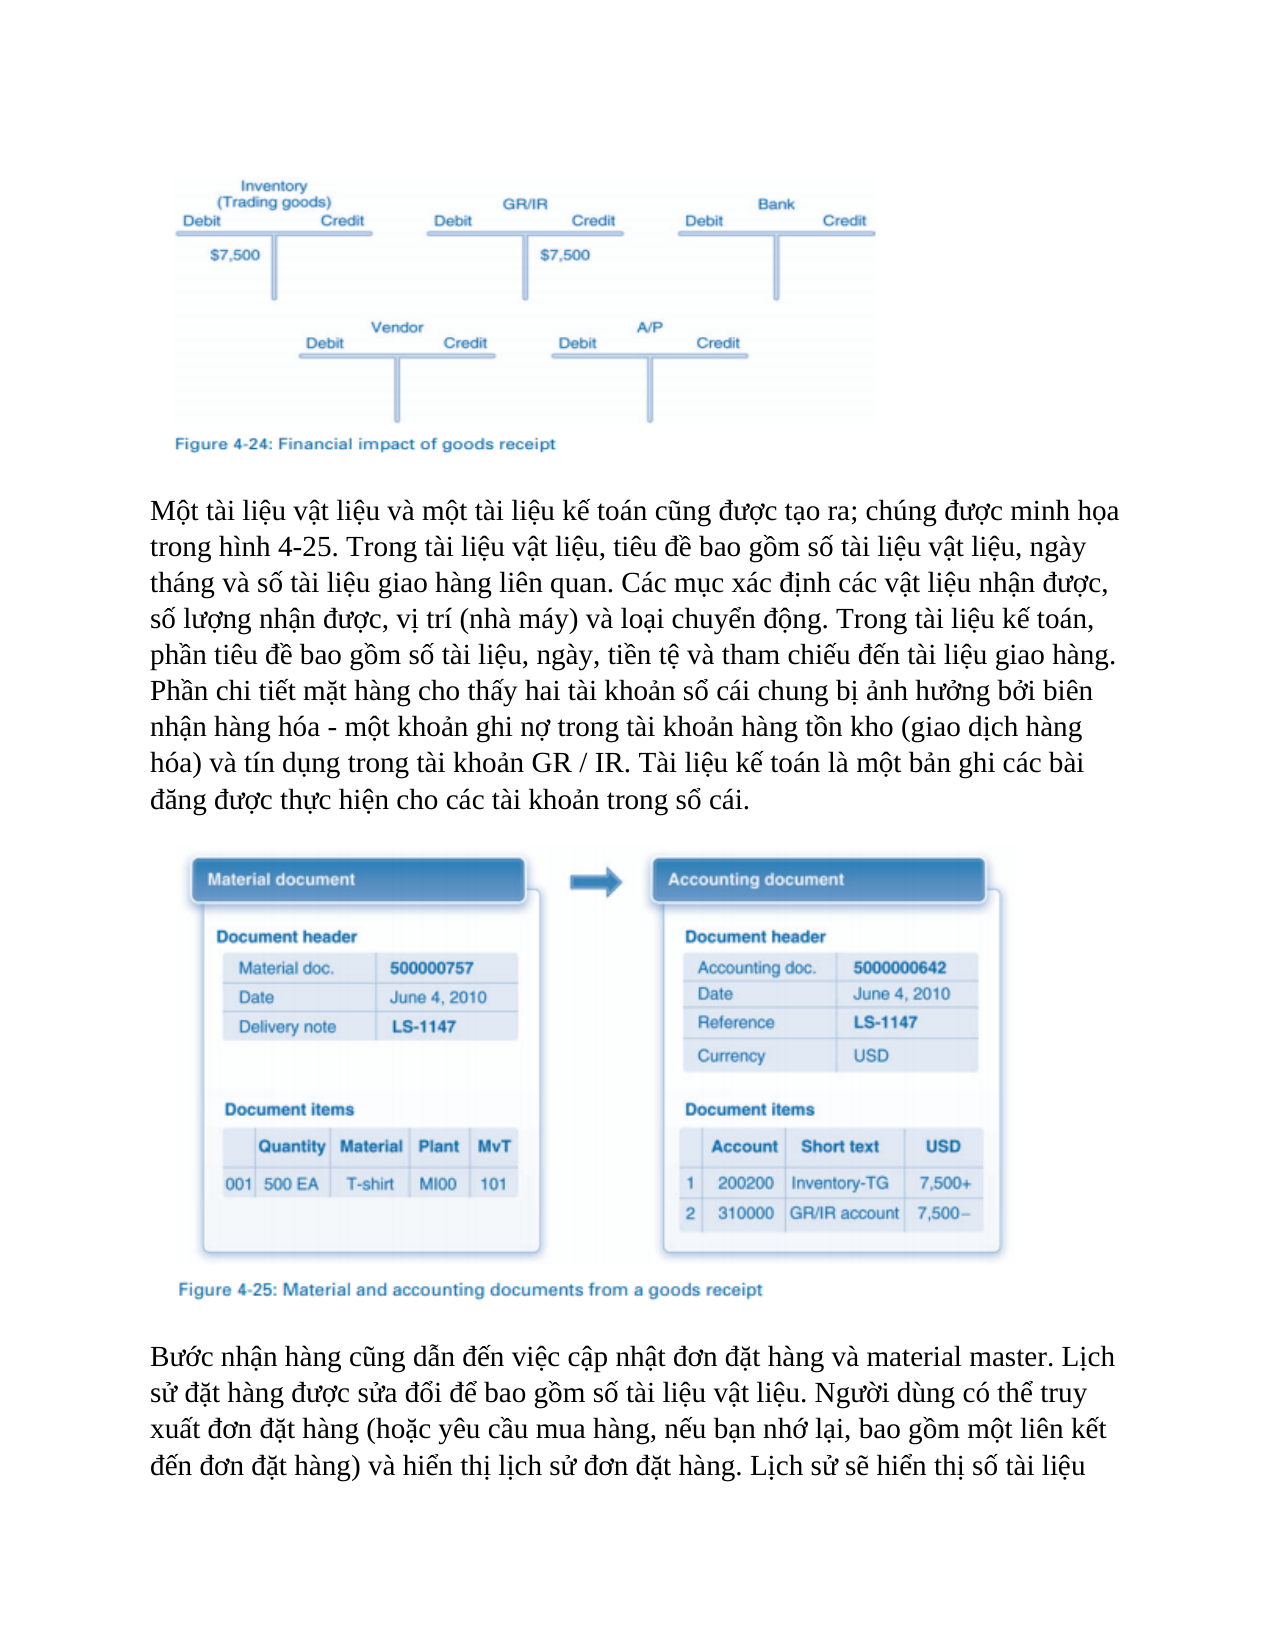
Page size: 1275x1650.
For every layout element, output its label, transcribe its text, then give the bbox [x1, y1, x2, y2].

picture [150, 150, 918, 474]
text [150, 1339, 1125, 1481]
picture [150, 834, 1039, 1321]
text Một tài liệu vật liệu và một tài liệu kế toán cũng được tạo ra; chúng được minh họa trong hình 4-25. Trong tài liệu vật liệu, tiêu đề bao gồm số tài liệu vật liệu, ngày tháng và số tài liệu giao hàng liên quan. Các mục xác định các vật liệu nhận được, số lượng nhận được, vị trí (nhà máy) và loại chuyển động. Trong tài liệu kế toán, phần tiêu đề bao gồm số tài liệu, ngày, tiền tệ và tham chiếu đến tài liệu giao hàng. Phần chi tiết mặt hàng cho thấy hai tài khoản sổ cái chung bị ảnh hưởng bởi biên nhận hàng hóa - một khoản ghi nợ trong tài khoản hàng tồn kho (giao dịch hàng hóa) và tín dụng trong tài khoản GR / IR. Tài liệu kế toán là một bản ghi các bài đăng được thực hiện cho các tài khoản trong sổ cái. [150, 493, 1125, 815]
